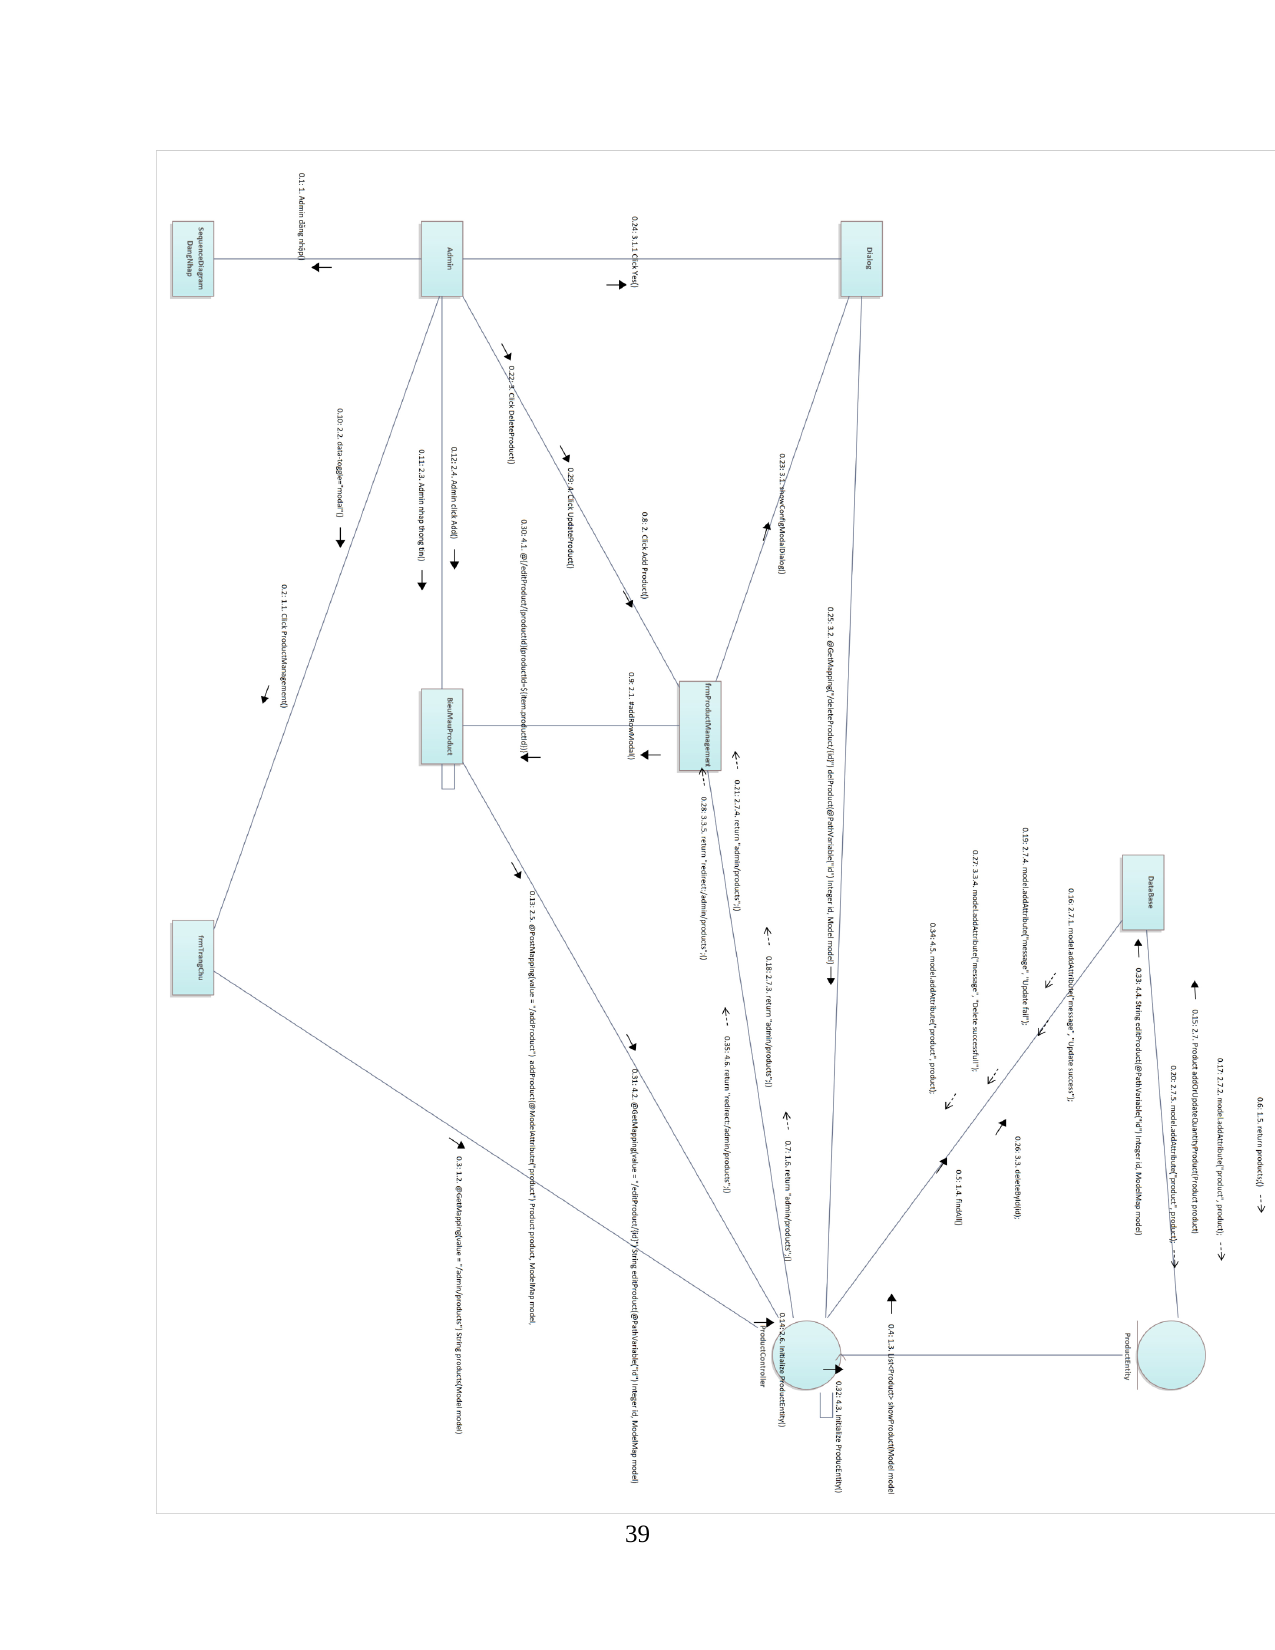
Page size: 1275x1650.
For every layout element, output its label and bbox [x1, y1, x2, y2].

picture [157, 151, 1275, 1514]
